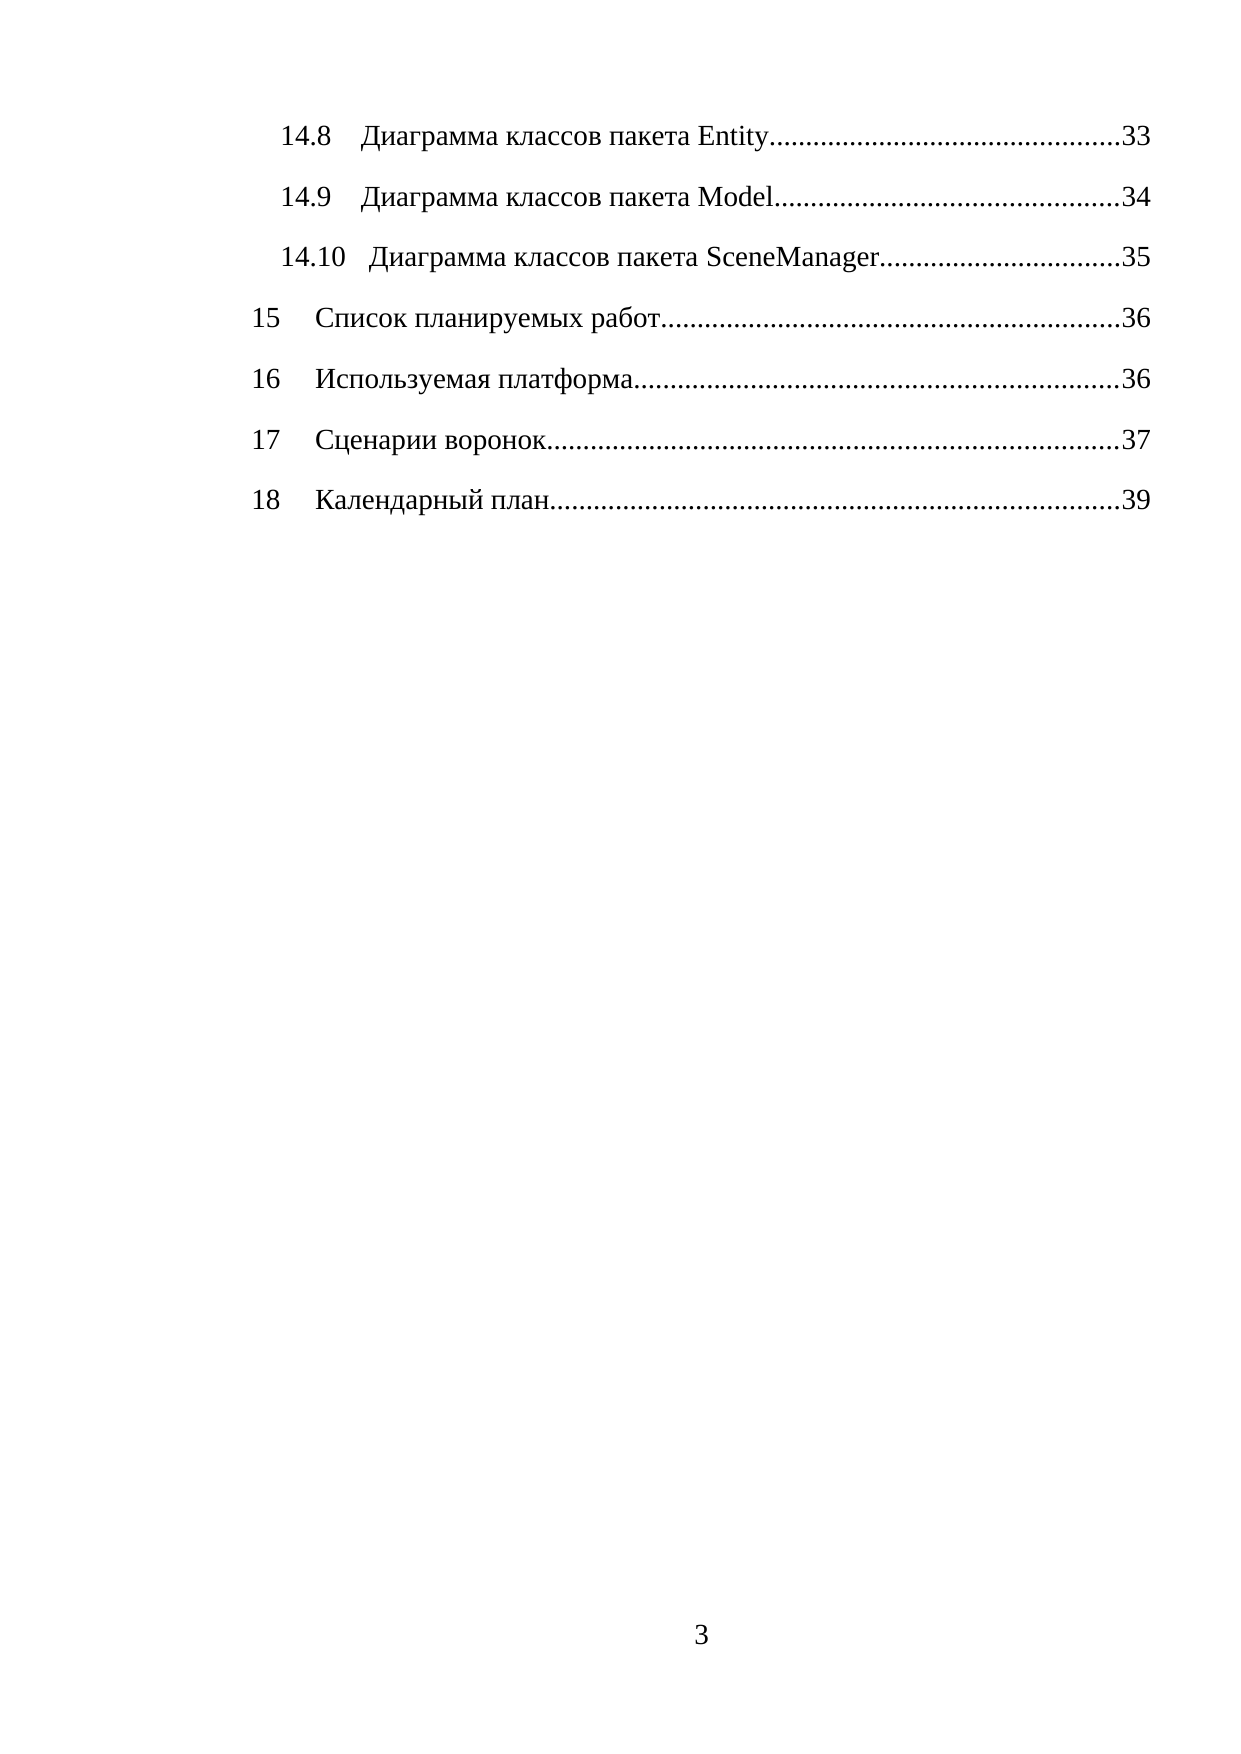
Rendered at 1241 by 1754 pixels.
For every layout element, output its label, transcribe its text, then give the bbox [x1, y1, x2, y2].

text 18 Календарный план 39 [177, 482, 1152, 516]
text 14.8 Диаграмма классов пакета Entity 33 [206, 118, 1152, 152]
text 17 Сценарии воронок 37 [177, 422, 1152, 455]
text 14.9 Диаграмма классов пакета Model 34 [206, 179, 1152, 212]
text 15 Список планируемых работ 36 [177, 300, 1152, 334]
text 14.10 Диаграмма классов пакета SceneManager 35 [206, 239, 1152, 273]
text 16 Используемая платформа 36 [177, 361, 1152, 394]
